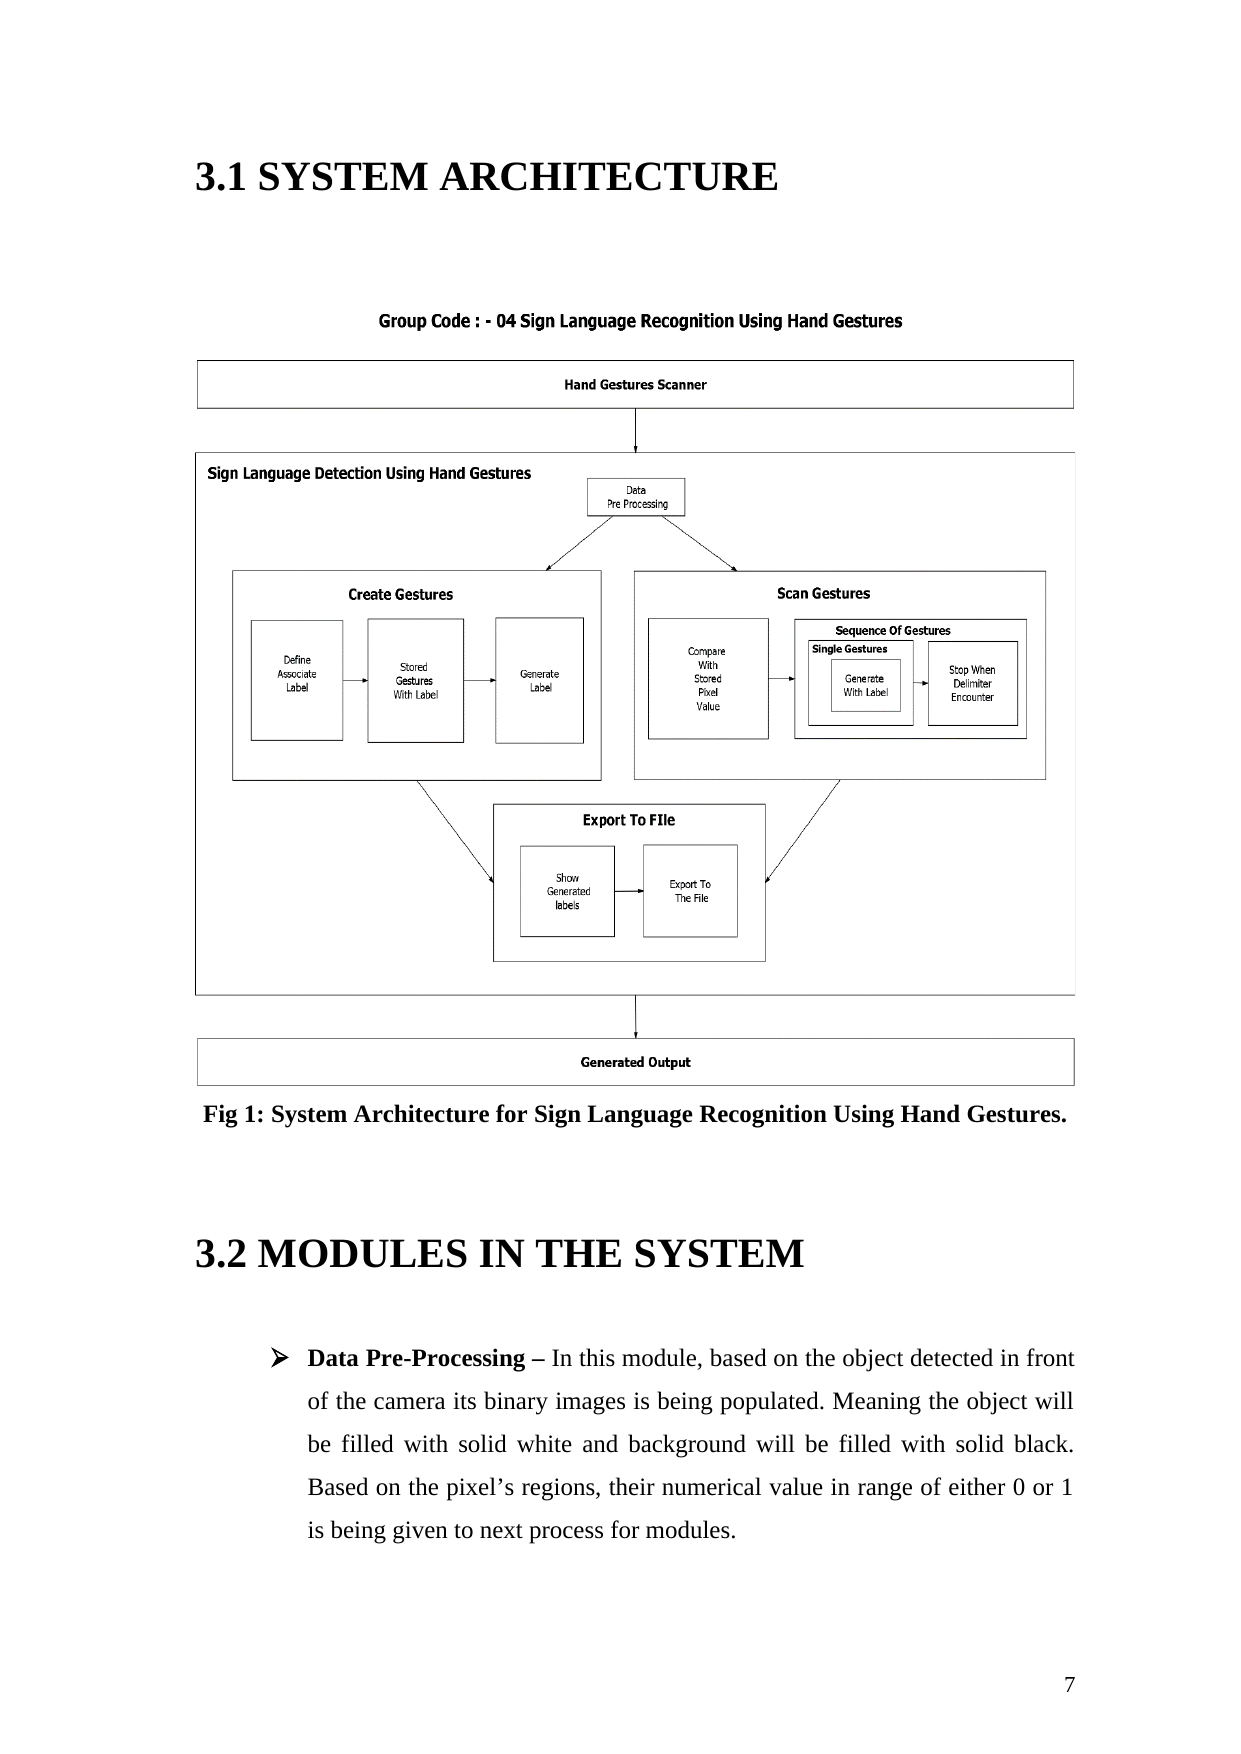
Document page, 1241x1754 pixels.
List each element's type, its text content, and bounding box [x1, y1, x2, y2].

text 3.1 SYSTEM ARCHITECTURE [195, 151, 1075, 199]
text 3.2 MODULES IN THE SYSTEM [195, 1228, 1075, 1276]
text Fig 1: System Architecture for Sign Language Recognition Using Hand Gestures. [195, 1099, 1075, 1127]
list Data Pre-Processing – In this module, based on the object detected in front of the camera its binary images is being populated. Meaning the object will be filled with solid white and background will be filled with solid black. Based on the pixel’s regions, their numerical value in range of either 0 or 1 is being given to next process for modules. [270, 1343, 1075, 1544]
picture [195, 309, 1076, 1086]
